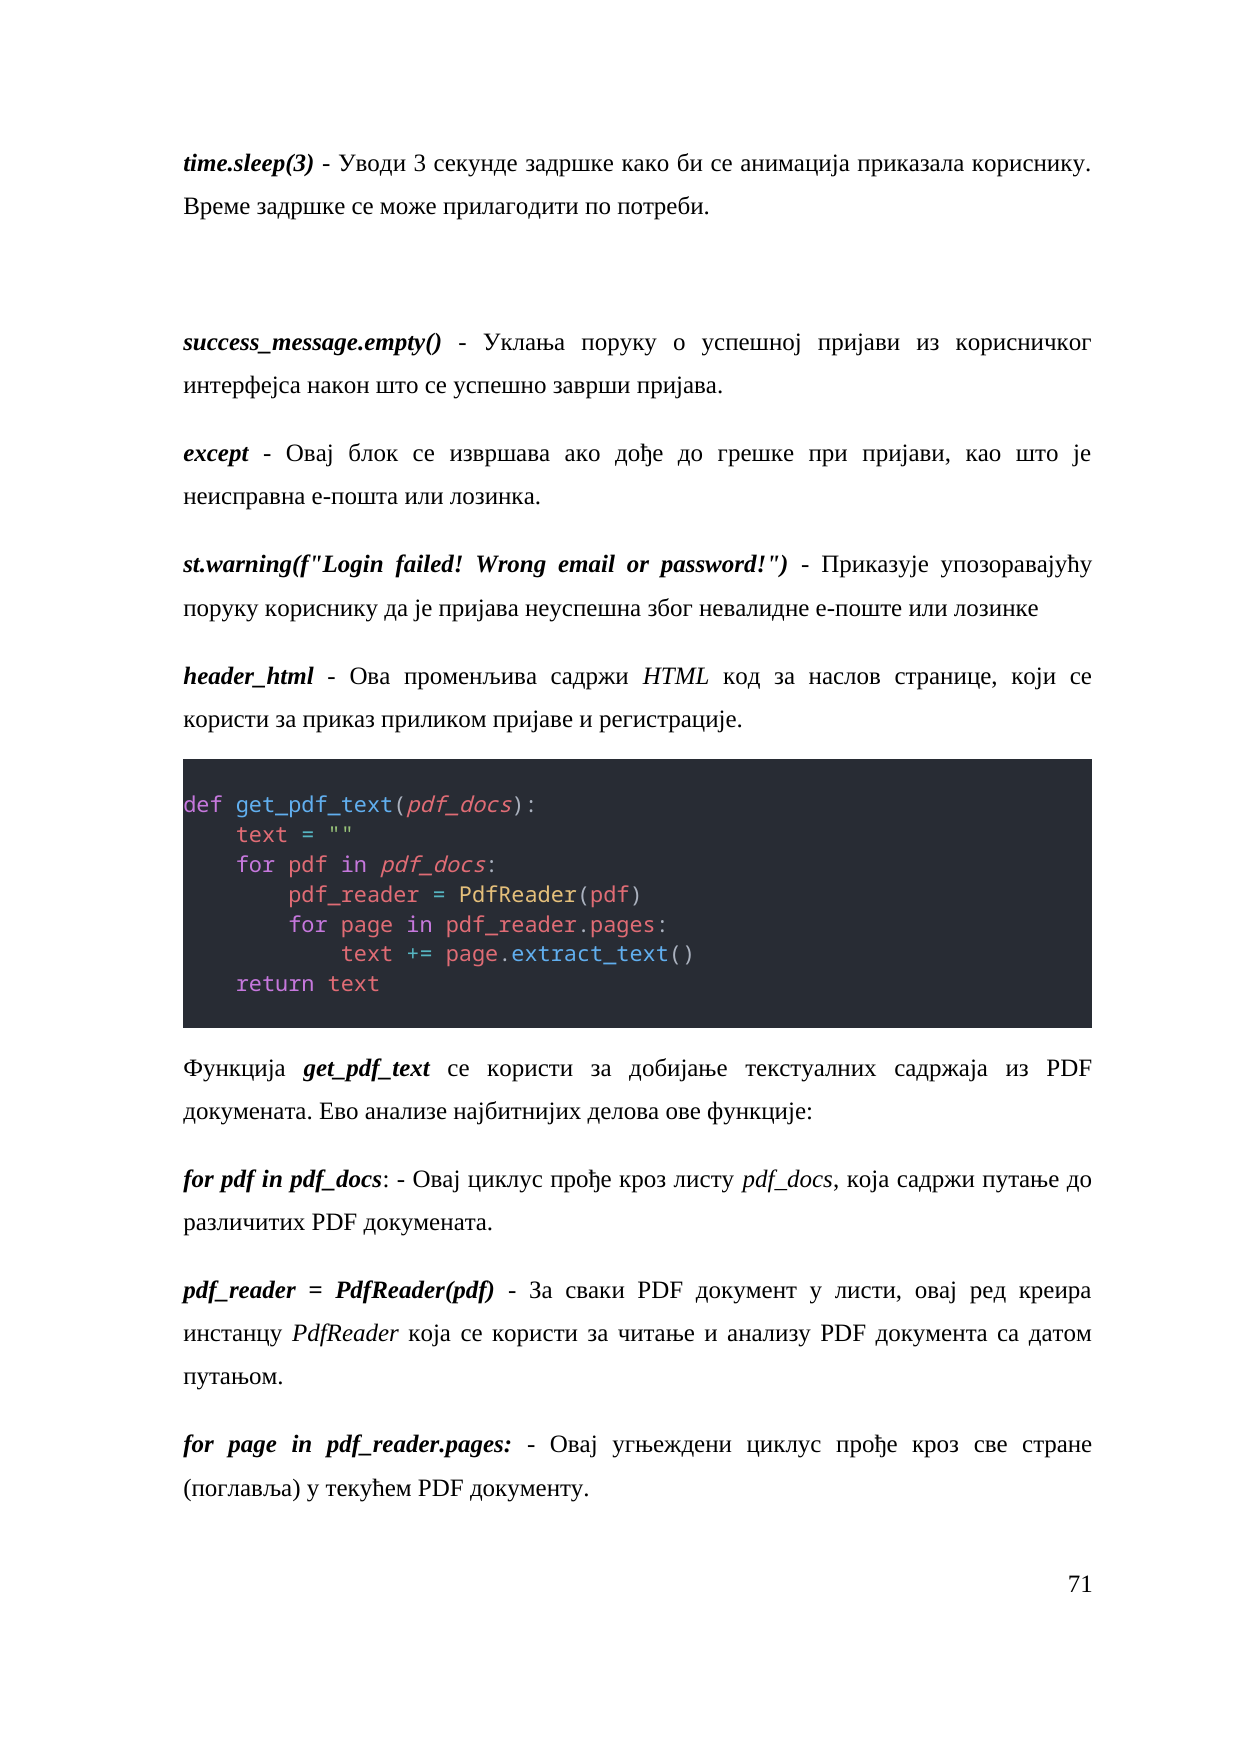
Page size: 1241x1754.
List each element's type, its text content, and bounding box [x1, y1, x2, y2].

text text += page.extract_text() [183, 938, 1092, 968]
text time.sleep(3) - Уводи 3 секунде задршке како би се анимација приказала кориснику. Време задршке се може прилагодити по потреби. [183, 148, 1092, 219]
text except - Овај блок се извршава ако дође до грешке при пријави, као што је неисправна е-пошта или лозинка. [183, 438, 1092, 510]
text pdf_reader = PdfReader(pdf) [183, 879, 1092, 908]
text for pdf in pdf_docs: [183, 849, 1092, 879]
text for page in pdf_reader.pages: - Овај угњеждени циклус прође кроз све стране (поглавља) у текућем PDF документу. [183, 1429, 1092, 1501]
text header_html - Ова променљива садржи HTML код за наслов странице, који се користи за приказ приликом пријаве и регистрације. [183, 661, 1092, 733]
text st.warning(f"Login failed! Wrong email or password!") - Приказује упозоравајућу поруку кориснику да је пријава неуспешна због невалидне е-поште или лозинке [183, 549, 1092, 621]
text for page in pdf_reader.pages: [183, 908, 1092, 938]
text def get_pdf_text(pdf_docs): [183, 789, 1092, 819]
text for pdf in pdf_docs: - Овај циклус прође кроз листу pdf_docs, која садржи путање до различитих PDF докумената. [183, 1164, 1092, 1236]
text text = "" [183, 819, 1092, 849]
text success_message.empty() - Уклања поруку о успешној пријави из корисничког интерфејса након што се успешно заврши пријава. [183, 327, 1092, 399]
text return text [183, 968, 1092, 998]
text Функција get_pdf_text се користи за добијање текстуалних садржаја из PDF докумената. Ево анализе најбитнијих делова ове функције: [183, 1053, 1092, 1124]
text pdf_reader = PdfReader(pdf) - За сваки PDF документ у листи, овај ред креира инстанцу PdfReader која се користи за читање и анализу PDF документа са датом путањом. [183, 1275, 1092, 1390]
